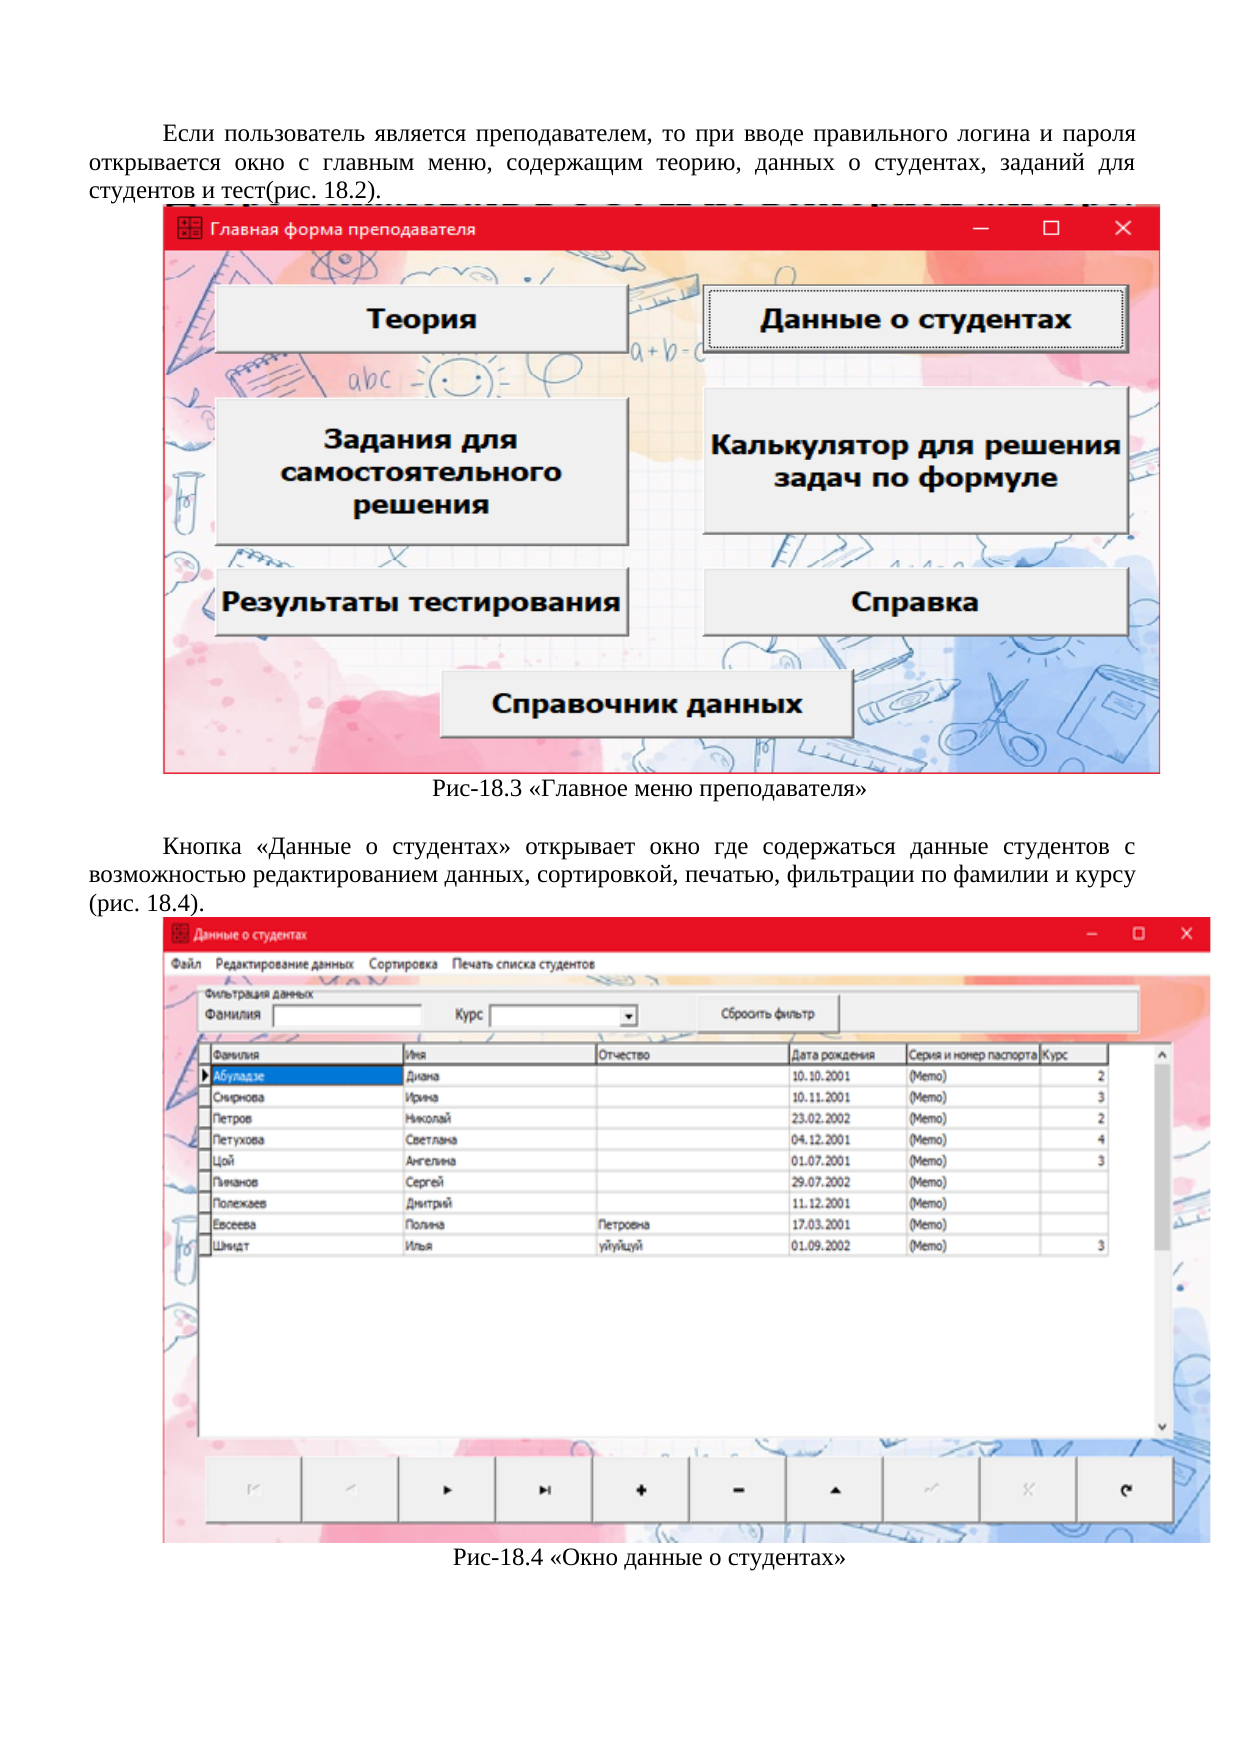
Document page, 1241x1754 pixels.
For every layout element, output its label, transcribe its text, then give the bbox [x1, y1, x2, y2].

text Рис-18.4 «Окно данные о студентах» [88, 1542, 1137, 1571]
text Если пользователь является преподавателем, то при вводе правильного логина и пароля открывается окно с главным меню, содержащим теорию, данных о студентах, заданий для студентов и тест(рис. 18.2). [88, 118, 1137, 204]
picture [162, 204, 1161, 774]
picture [162, 917, 1211, 1543]
text Рис-18.3 «Главное меню преподавателя» [88, 773, 1137, 802]
text Кнопка «Данные о студентах» открывает окно где содержаться данные студентов с возможностью редактированием данных, сортировкой, печатью, фильтрации по фамилии и курсу (рис. 18.4). [88, 831, 1137, 917]
